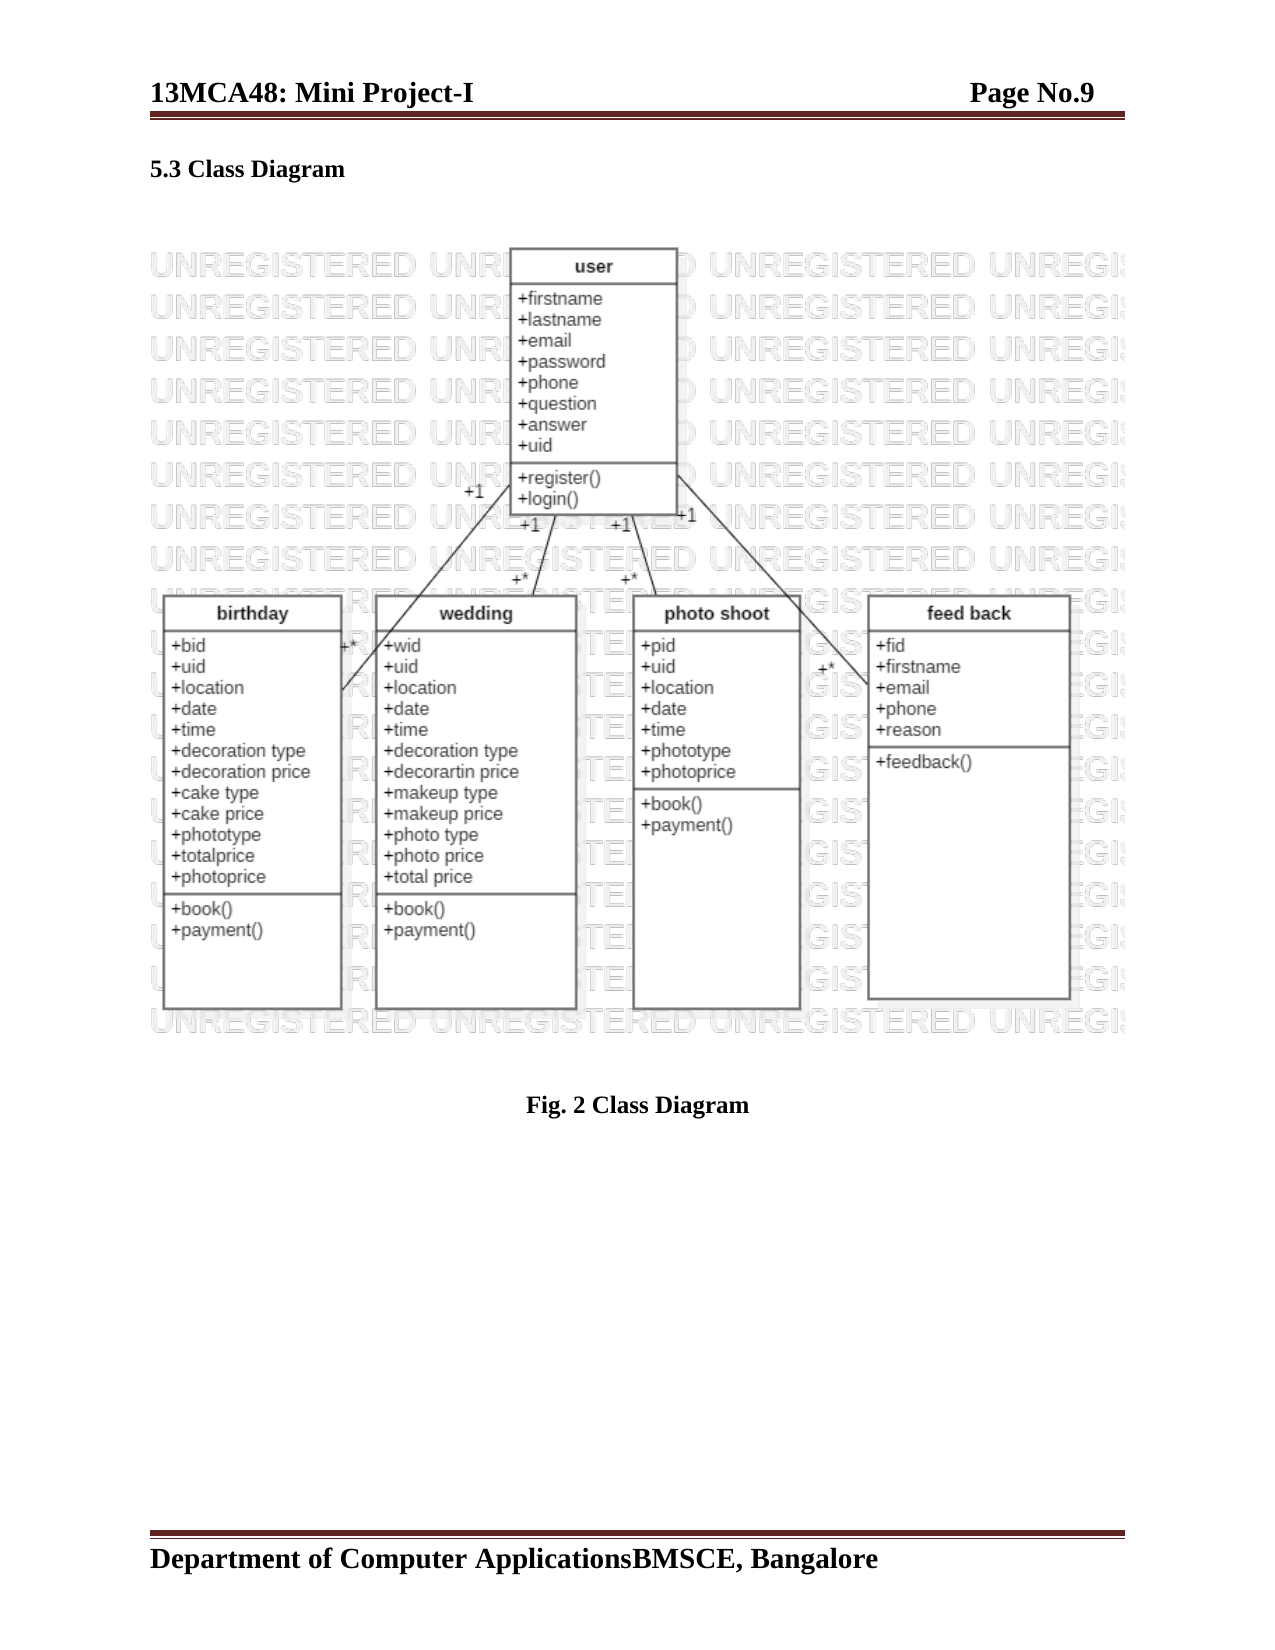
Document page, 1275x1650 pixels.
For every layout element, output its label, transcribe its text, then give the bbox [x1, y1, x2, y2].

subtitle Fig. 2 Class Diagram [150, 1090, 1125, 1118]
subtitle 5.3 Class Diagram [150, 154, 1125, 183]
picture [150, 236, 1125, 1065]
